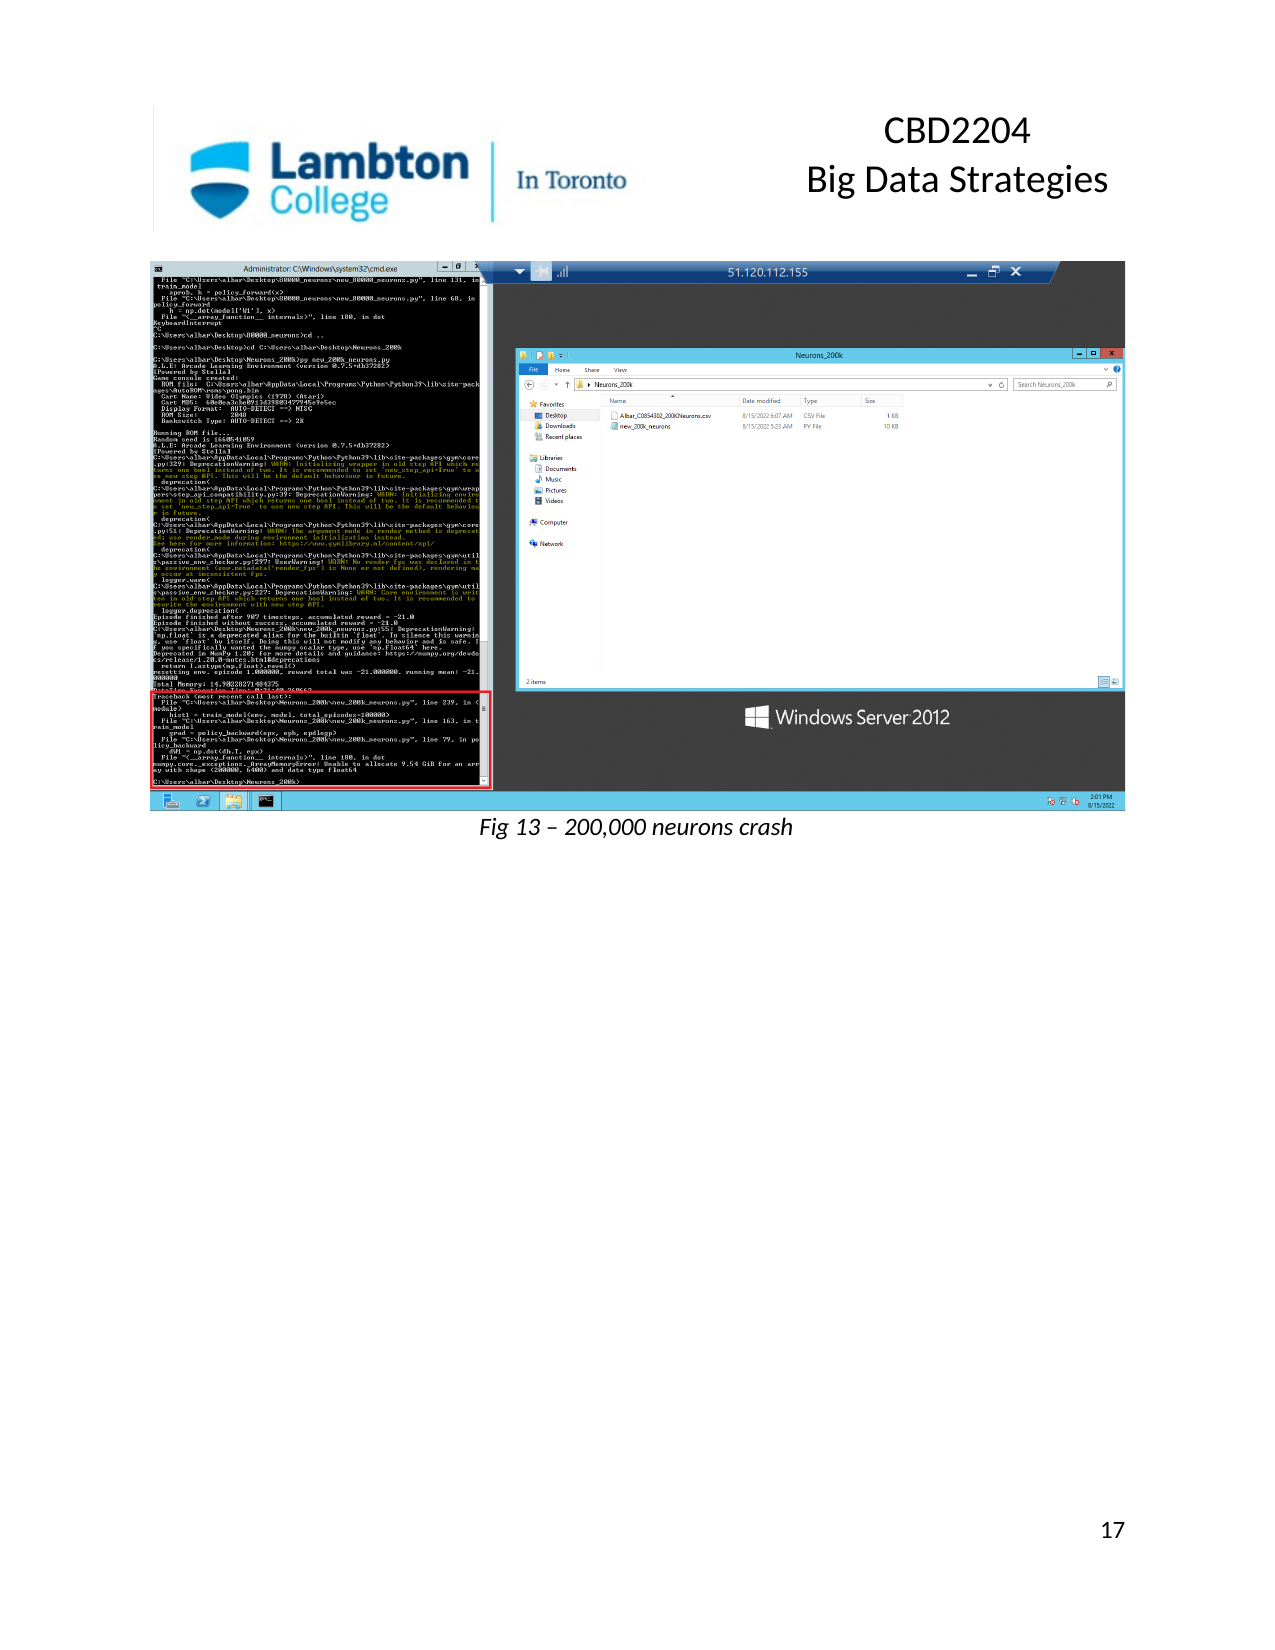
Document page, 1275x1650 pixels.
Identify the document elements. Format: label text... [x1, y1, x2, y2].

text Fig 13 – 200,000 neurons crash [150, 811, 1125, 841]
picture [152, 105, 653, 231]
picture [150, 261, 1125, 811]
